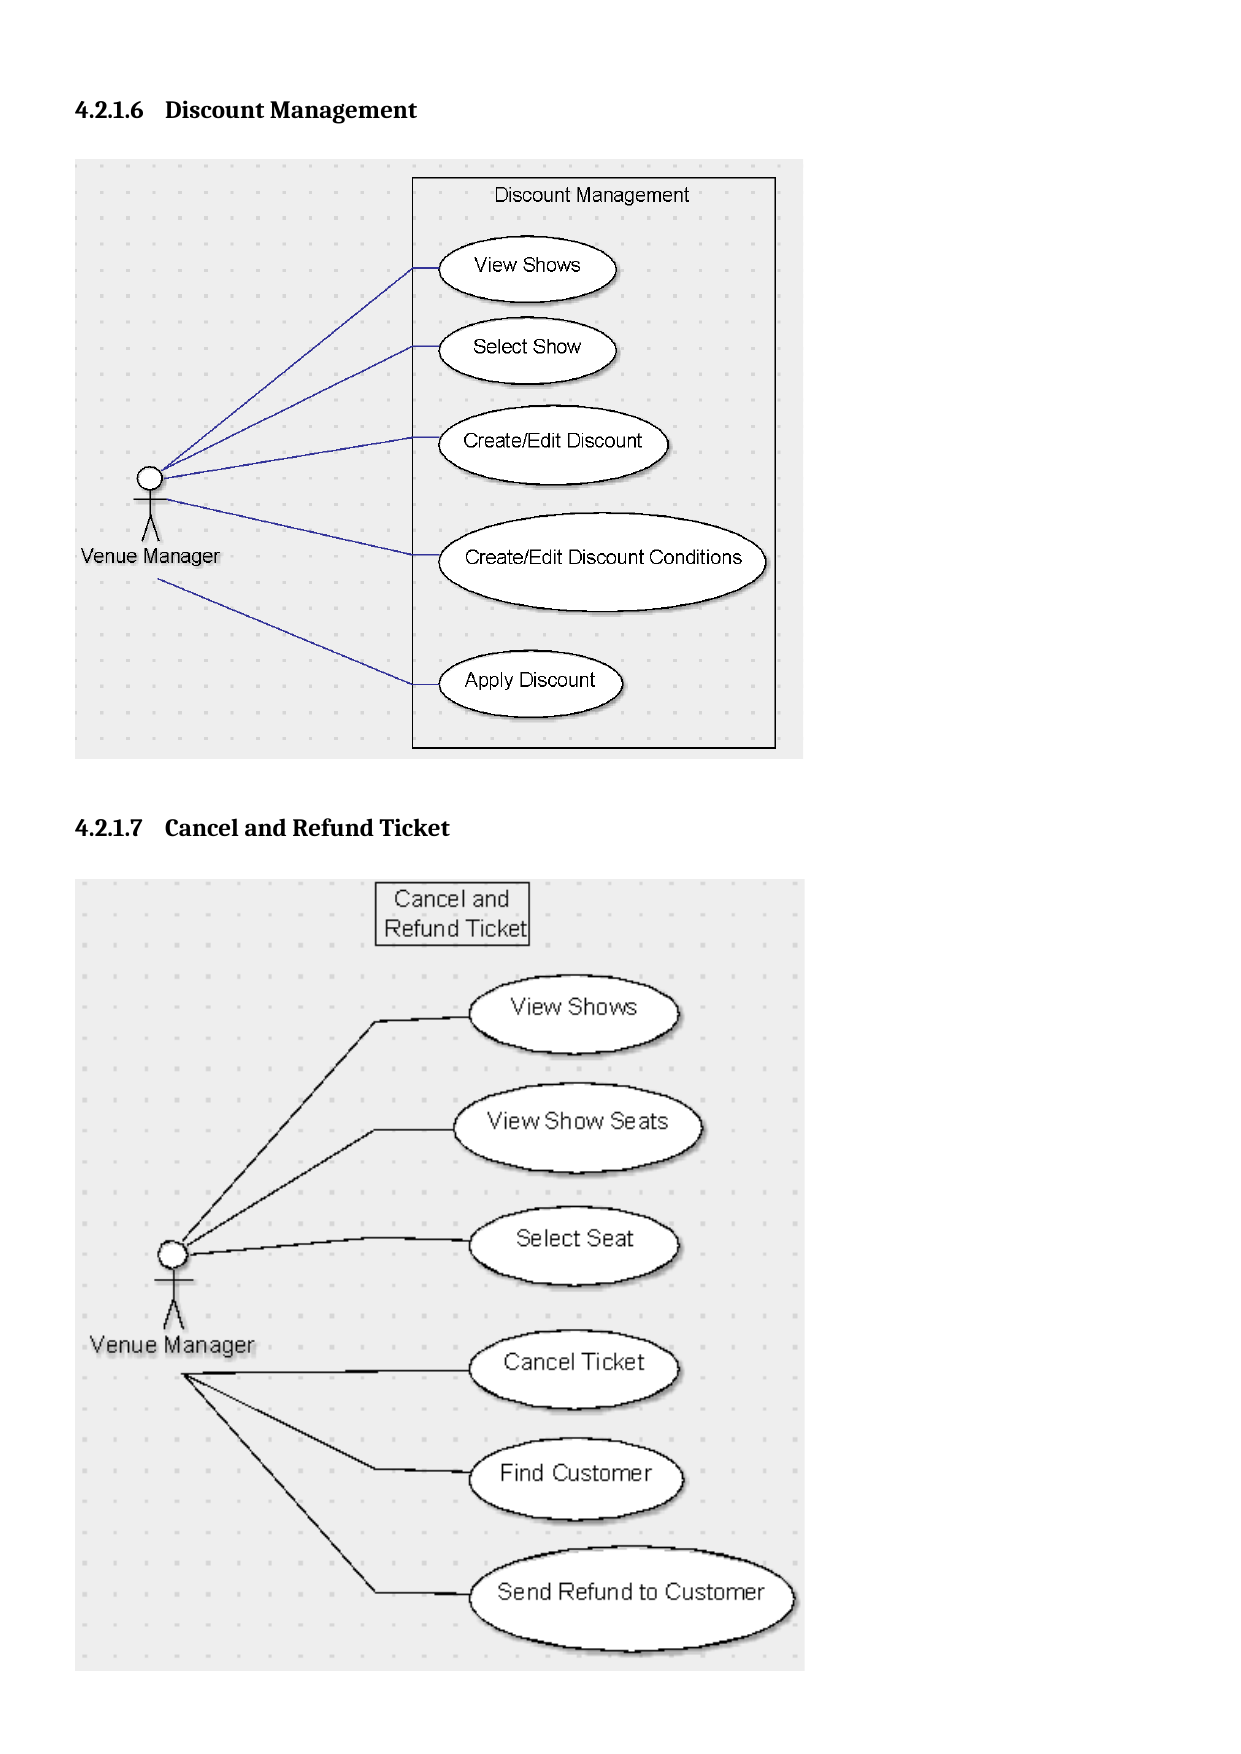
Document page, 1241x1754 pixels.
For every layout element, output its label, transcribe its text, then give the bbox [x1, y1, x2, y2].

picture [75, 159, 804, 759]
subtitle Cancel and Refund Ticket [75, 814, 1165, 875]
subtitle Discount Management [75, 96, 1165, 124]
picture [75, 879, 805, 1671]
